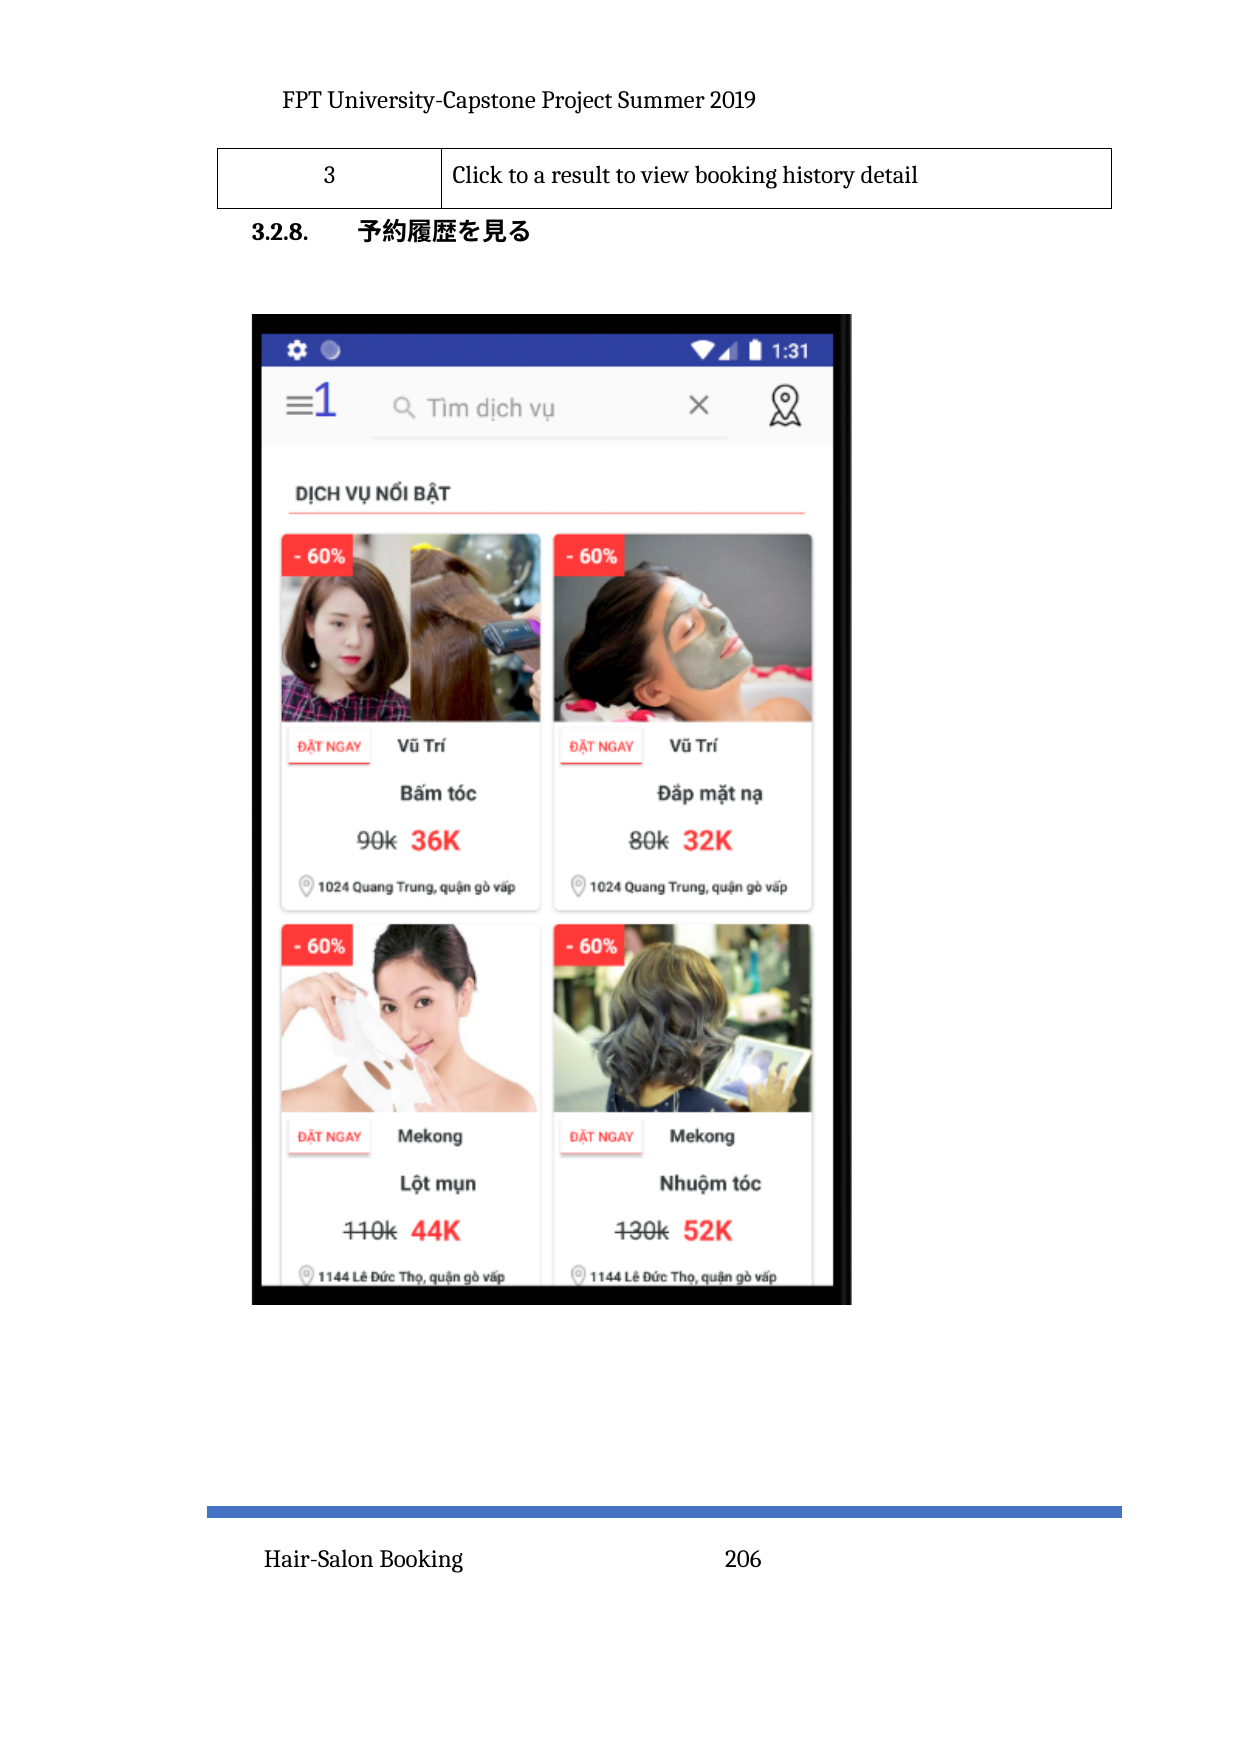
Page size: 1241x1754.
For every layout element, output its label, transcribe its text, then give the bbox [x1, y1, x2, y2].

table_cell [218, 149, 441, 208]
picture [251, 314, 852, 1305]
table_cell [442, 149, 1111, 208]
subtitle 予約履歴を見る [207, 213, 1122, 248]
